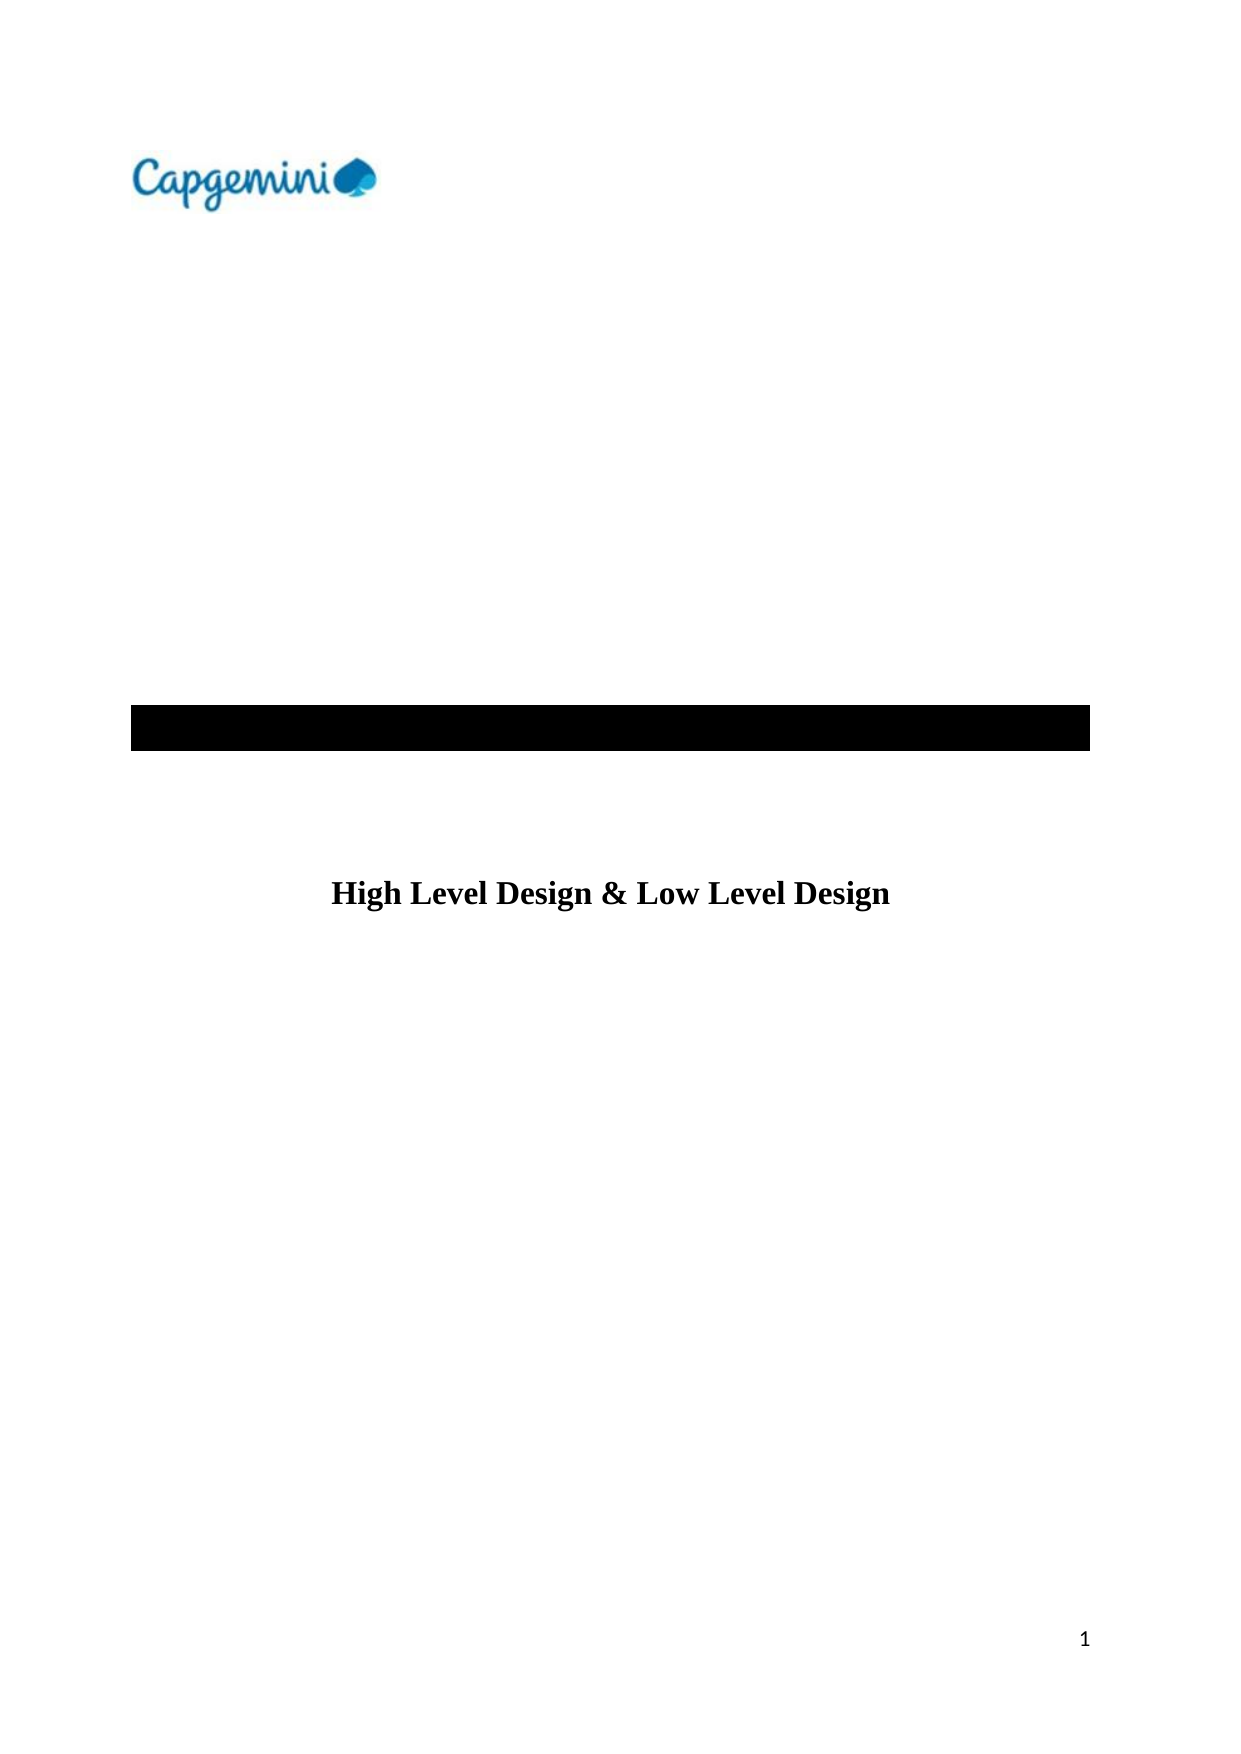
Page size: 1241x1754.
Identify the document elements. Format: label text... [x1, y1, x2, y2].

title High Level Design & Low Level Design [131, 874, 1090, 912]
picture [131, 150, 382, 214]
